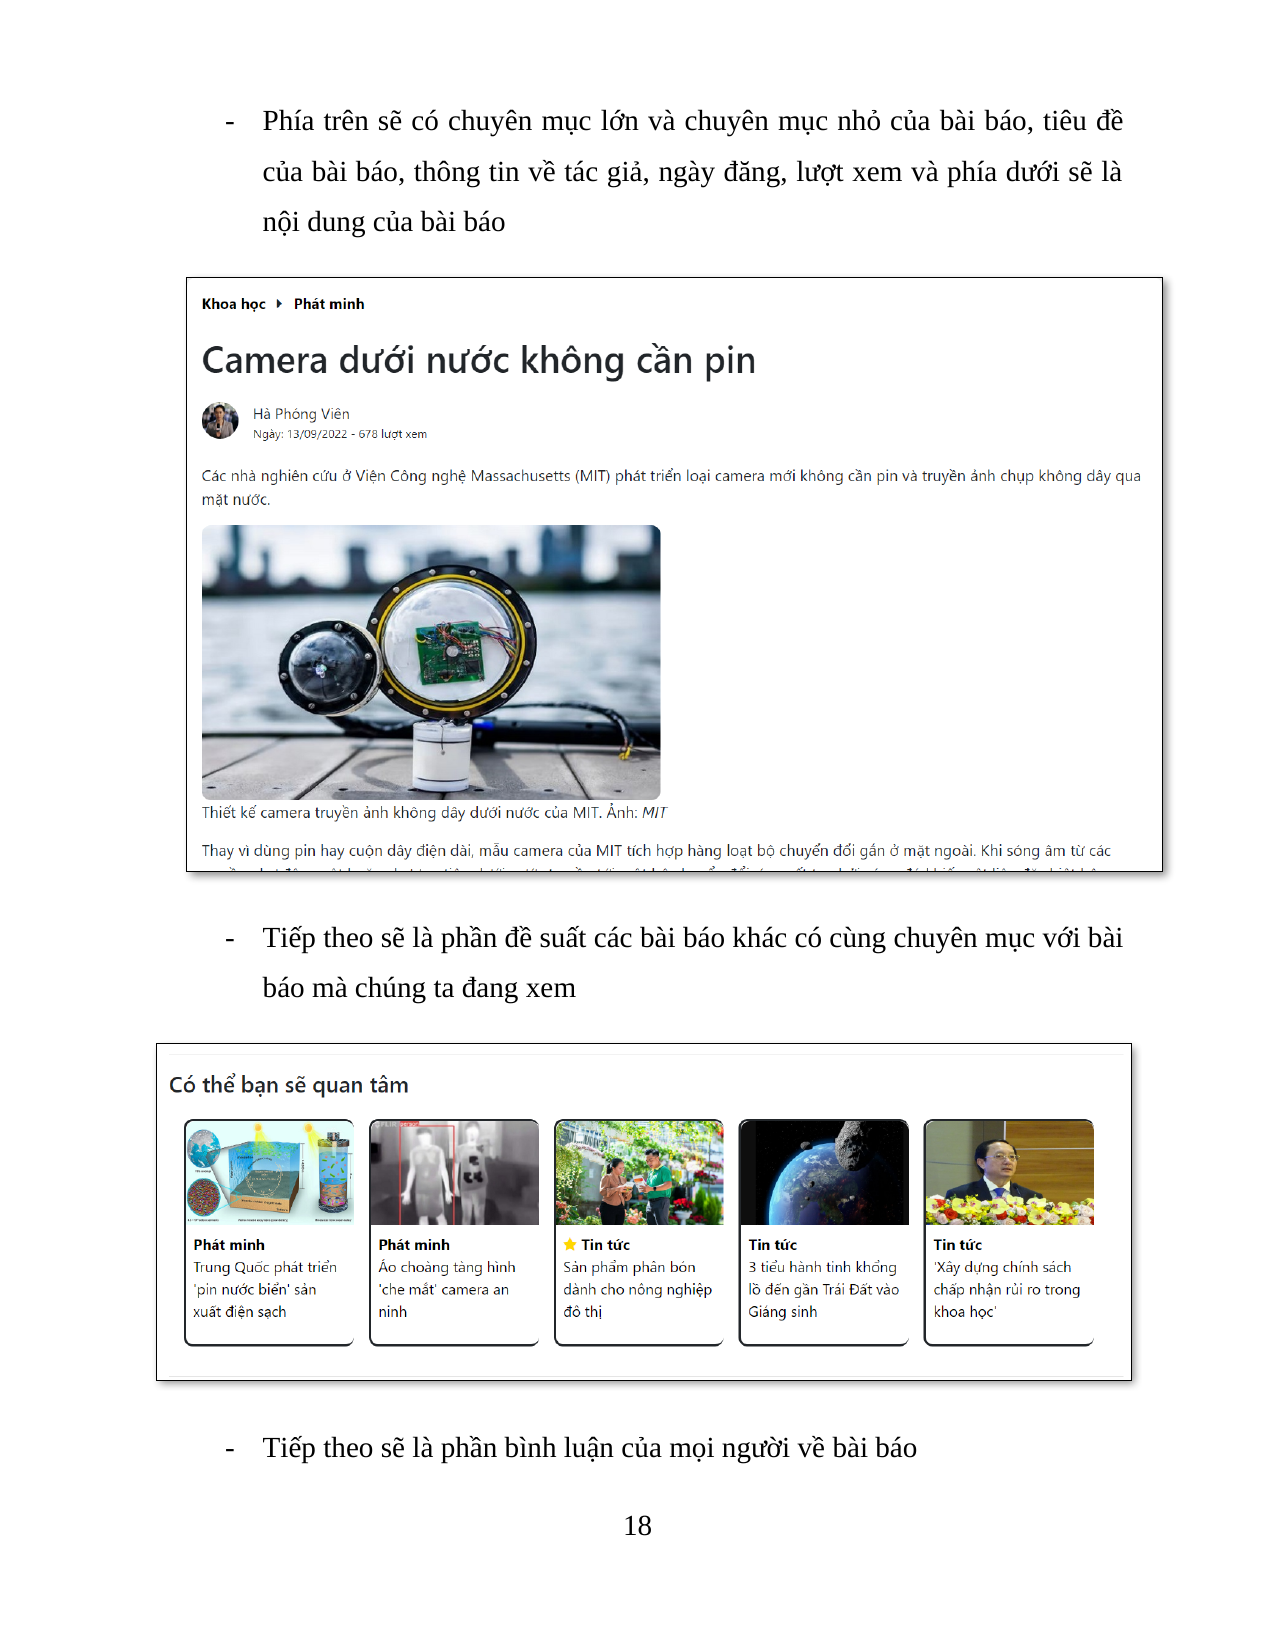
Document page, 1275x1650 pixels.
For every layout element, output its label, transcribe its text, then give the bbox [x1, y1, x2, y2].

list Tiếp theo sẽ là phần bình luận của mọi người về bài báo [225, 1430, 1125, 1464]
list Tiếp theo sẽ là phần đề suất các bài báo khác có cùng chuyên mục với bài báo mà chúng ta đang xem [225, 920, 1125, 1004]
picture [157, 1044, 1131, 1380]
picture [187, 278, 1162, 871]
list Phía trên sẽ có chuyên mục lớn và chuyên mục nhỏ của bài báo, tiêu đề của bài báo, thông tin về tác giả, ngày đăng, lượt xem và phía dưới sẽ là nội dung của bài báo [225, 103, 1125, 238]
